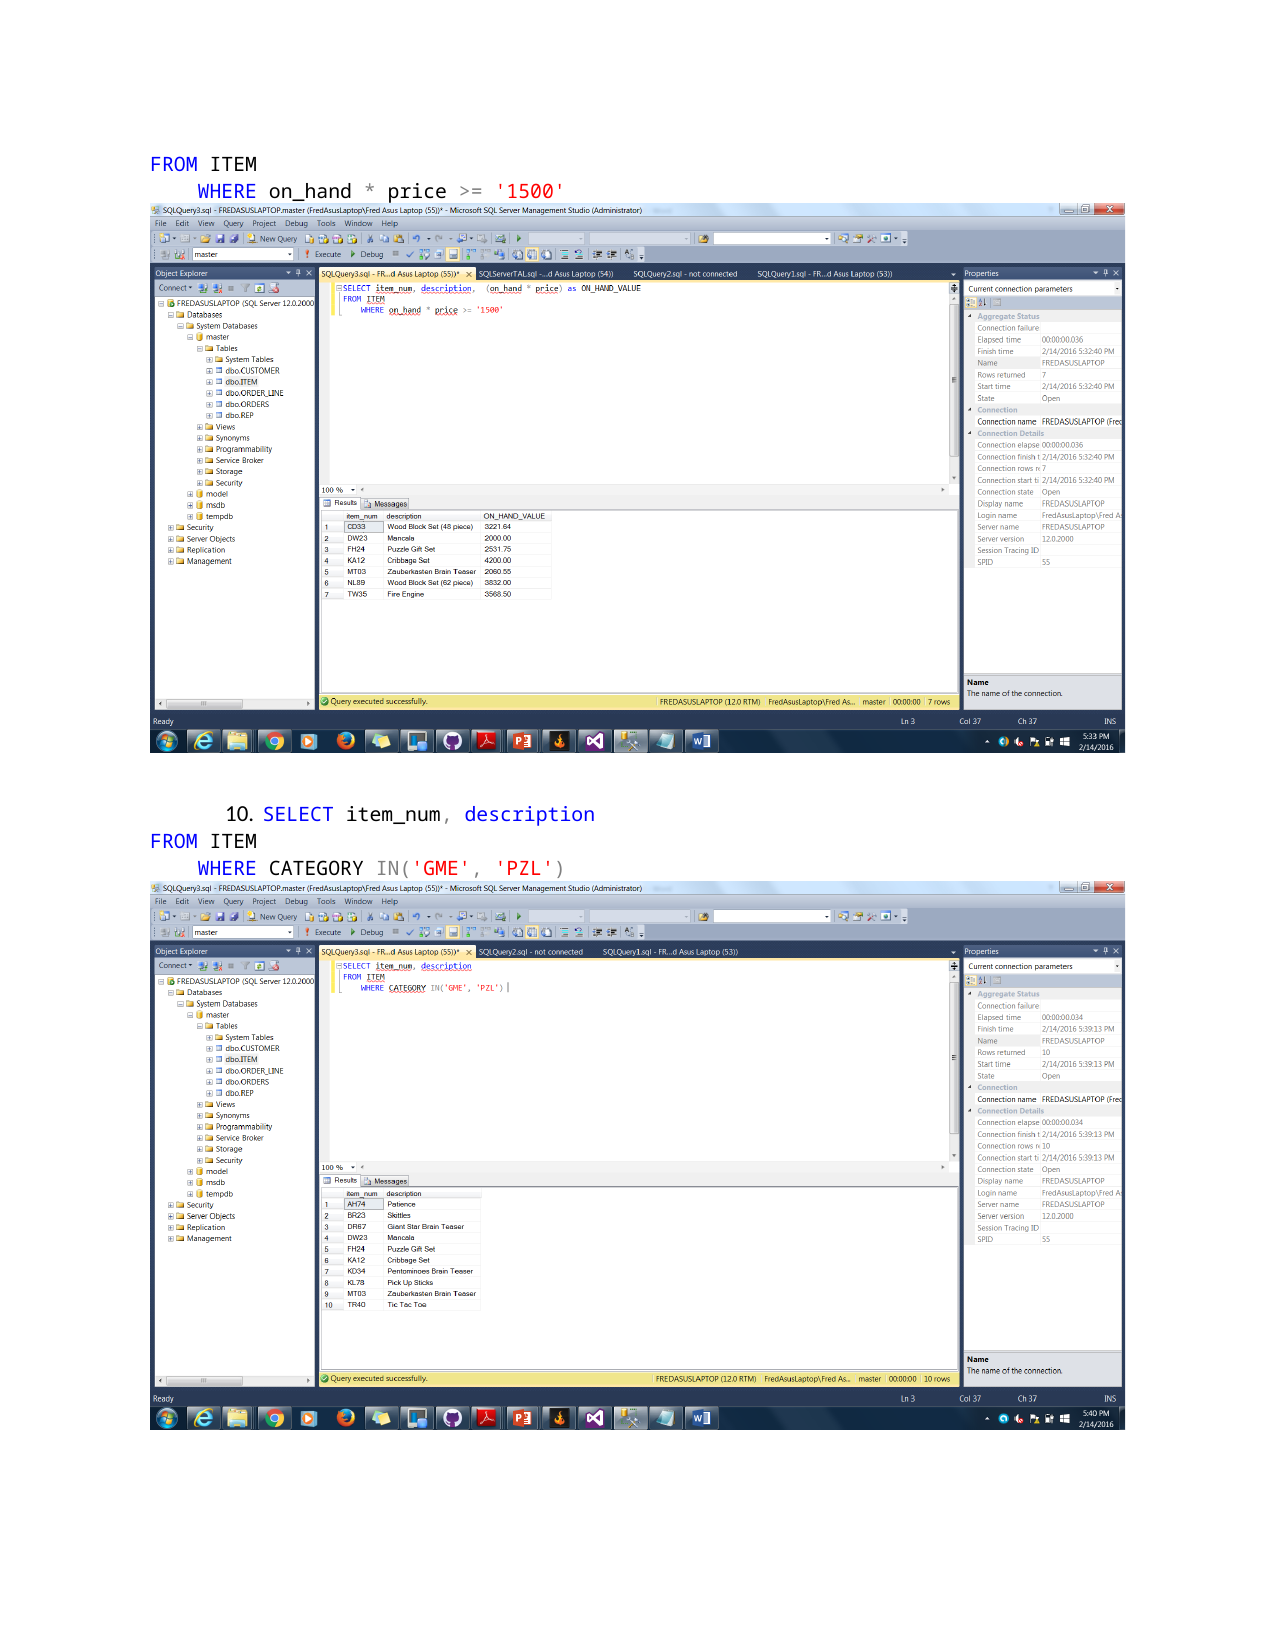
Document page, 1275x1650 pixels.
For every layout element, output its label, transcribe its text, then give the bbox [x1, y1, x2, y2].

text FROM ITEM [150, 827, 1125, 854]
text WHERE CATEGORY IN('GME', 'PZL') [150, 854, 1125, 881]
picture [150, 203, 1125, 753]
picture [150, 881, 1125, 1430]
list SELECT item_num, description [225, 799, 1125, 827]
text FROM ITEM [150, 150, 1125, 177]
text WHERE on_hand * price >= '1500' [150, 177, 1125, 203]
